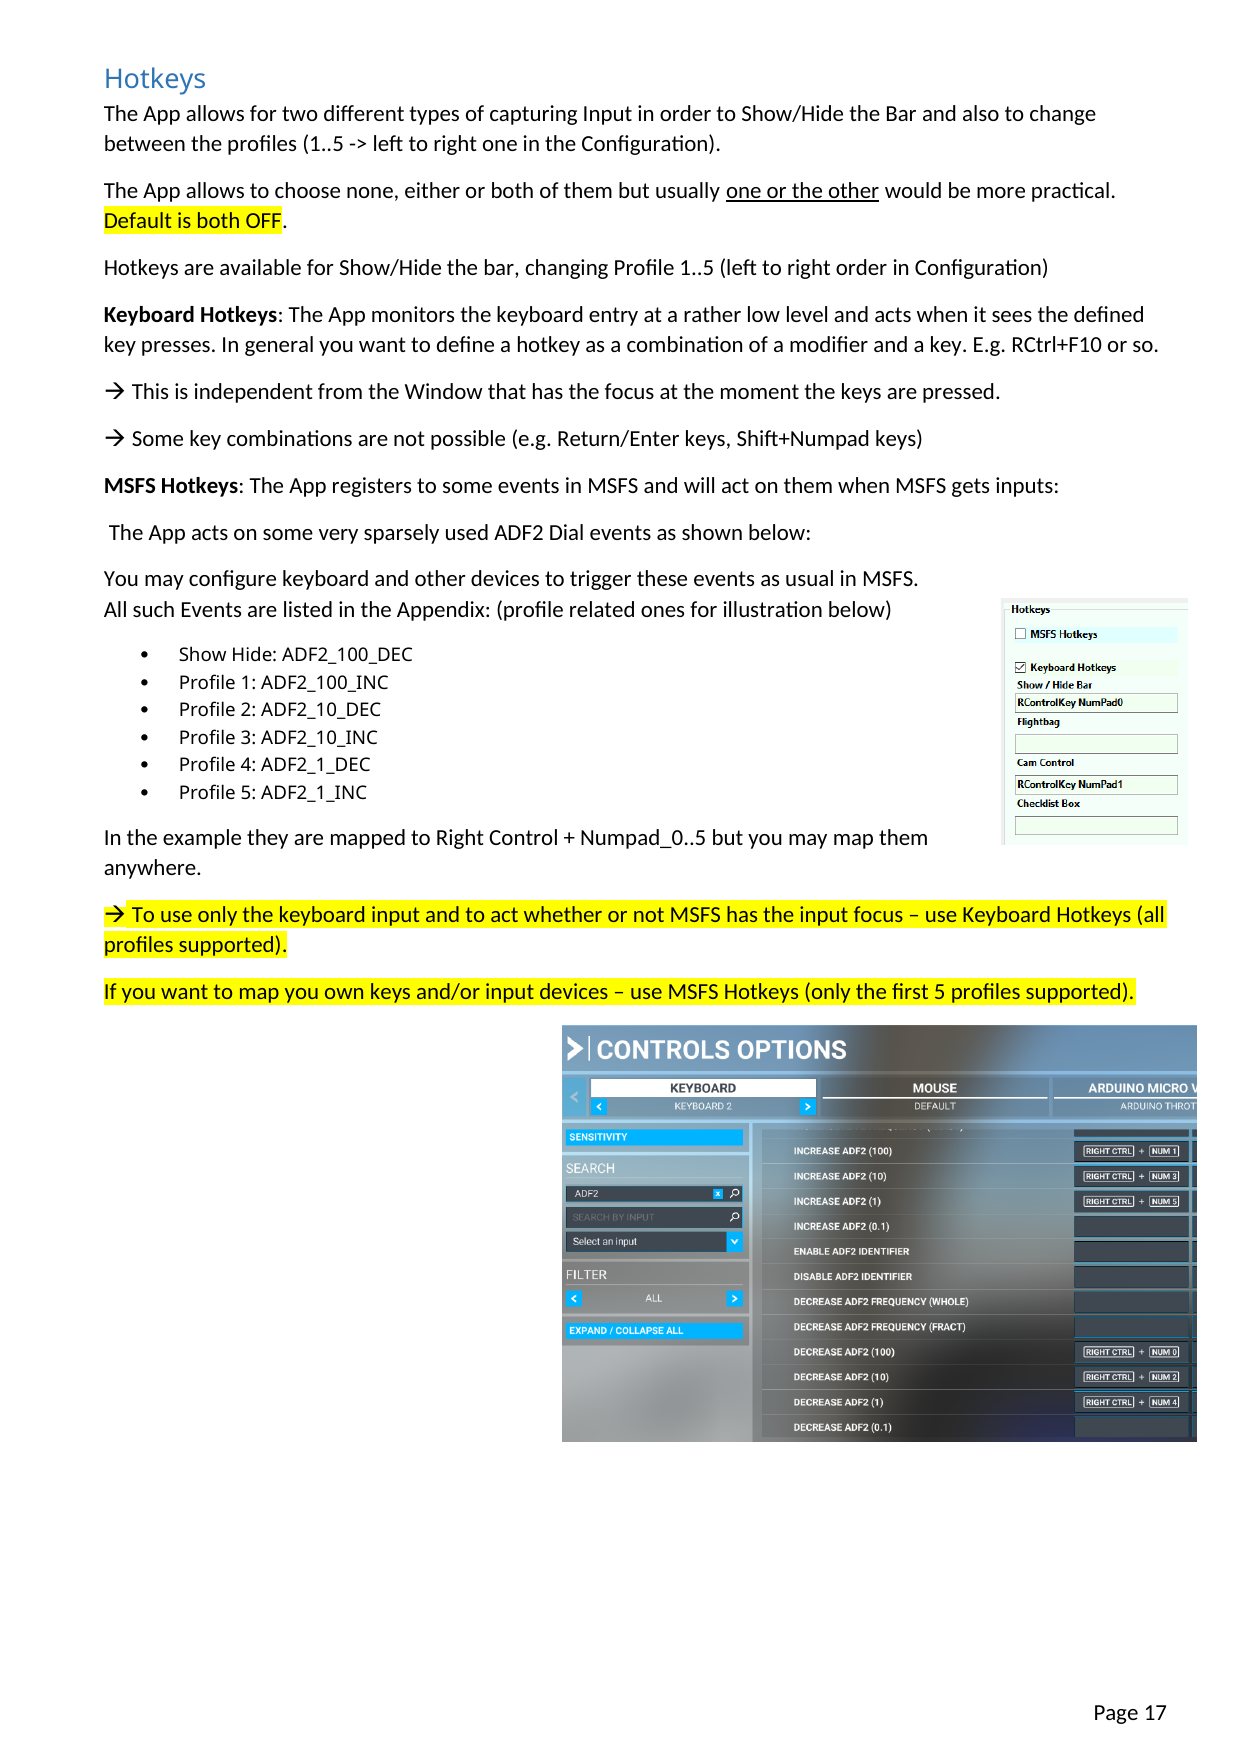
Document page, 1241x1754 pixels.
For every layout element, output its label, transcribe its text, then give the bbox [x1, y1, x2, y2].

subtitle Hotkeys [103, 59, 1167, 96]
text The App allows to choose none, either or both of them but usually one or the other would be more practical. Default is both OFF. [103, 176, 1167, 234]
text You may configure keyboard and other devices to trigger these events as usual in MSFS. All such Events are listed in the Appendix: (profile related ones for illustration below) [103, 564, 1167, 623]
picture [1000, 598, 1188, 845]
list Show Hide: ADF2_100_DEC [141, 642, 1000, 667]
list Profile 1: ADF2_100_INC [141, 669, 1000, 694]
text Some key combinations are not possible (e.g. Return/Enter keys, Shift+Numpad keys) [103, 424, 1167, 452]
list Profile 4: ADF2_1_DEC [141, 752, 1000, 777]
text Hotkeys are available for Show/Hide the bar, changing Profile 1..5 (left to right order in Configuration) [103, 253, 1167, 281]
text Keyboard Hotkeys: The App monitors the keyboard entry at a rather low level and acts when it sees the defined key presses. In general you want to define a hotkey as a combination of a modifier and a key. E.g. RCtrl+F10 or so. [103, 300, 1167, 358]
list Profile 5: ADF2_1_INC [141, 779, 1000, 804]
list Profile 3: ADF2_10_INC [141, 724, 1000, 749]
text To use only the keyboard input and to act whether or not MSFS has the input focus – use Keyboard Hotkeys (all profiles supported). [103, 900, 1167, 958]
text The App allows for two different types of capturing Input in order to Show/Hide the Bar and also to change between the profiles (1..5 -> left to right one in the Configuration). [103, 99, 1167, 157]
text MSFS Hotkeys: The App registers to some events in MSFS and will act on them when MSFS gets inputs: [103, 471, 1167, 499]
text The App acts on some very sparsely used ADF2 Dial events as shown below: [103, 518, 1167, 546]
text In the example they are mapped to Right Control + Numpad_0..5 but you may map them anywhere. [103, 823, 1167, 881]
text This is independent from the Window that has the focus at the moment the keys are pressed. [103, 377, 1167, 405]
picture [562, 1025, 1197, 1442]
list Profile 2: ADF2_10_DEC [141, 697, 1000, 722]
text If you want to map you own keys and/or input devices – use MSFS Hotkeys (only the first 5 profiles supported). [103, 977, 1167, 1005]
